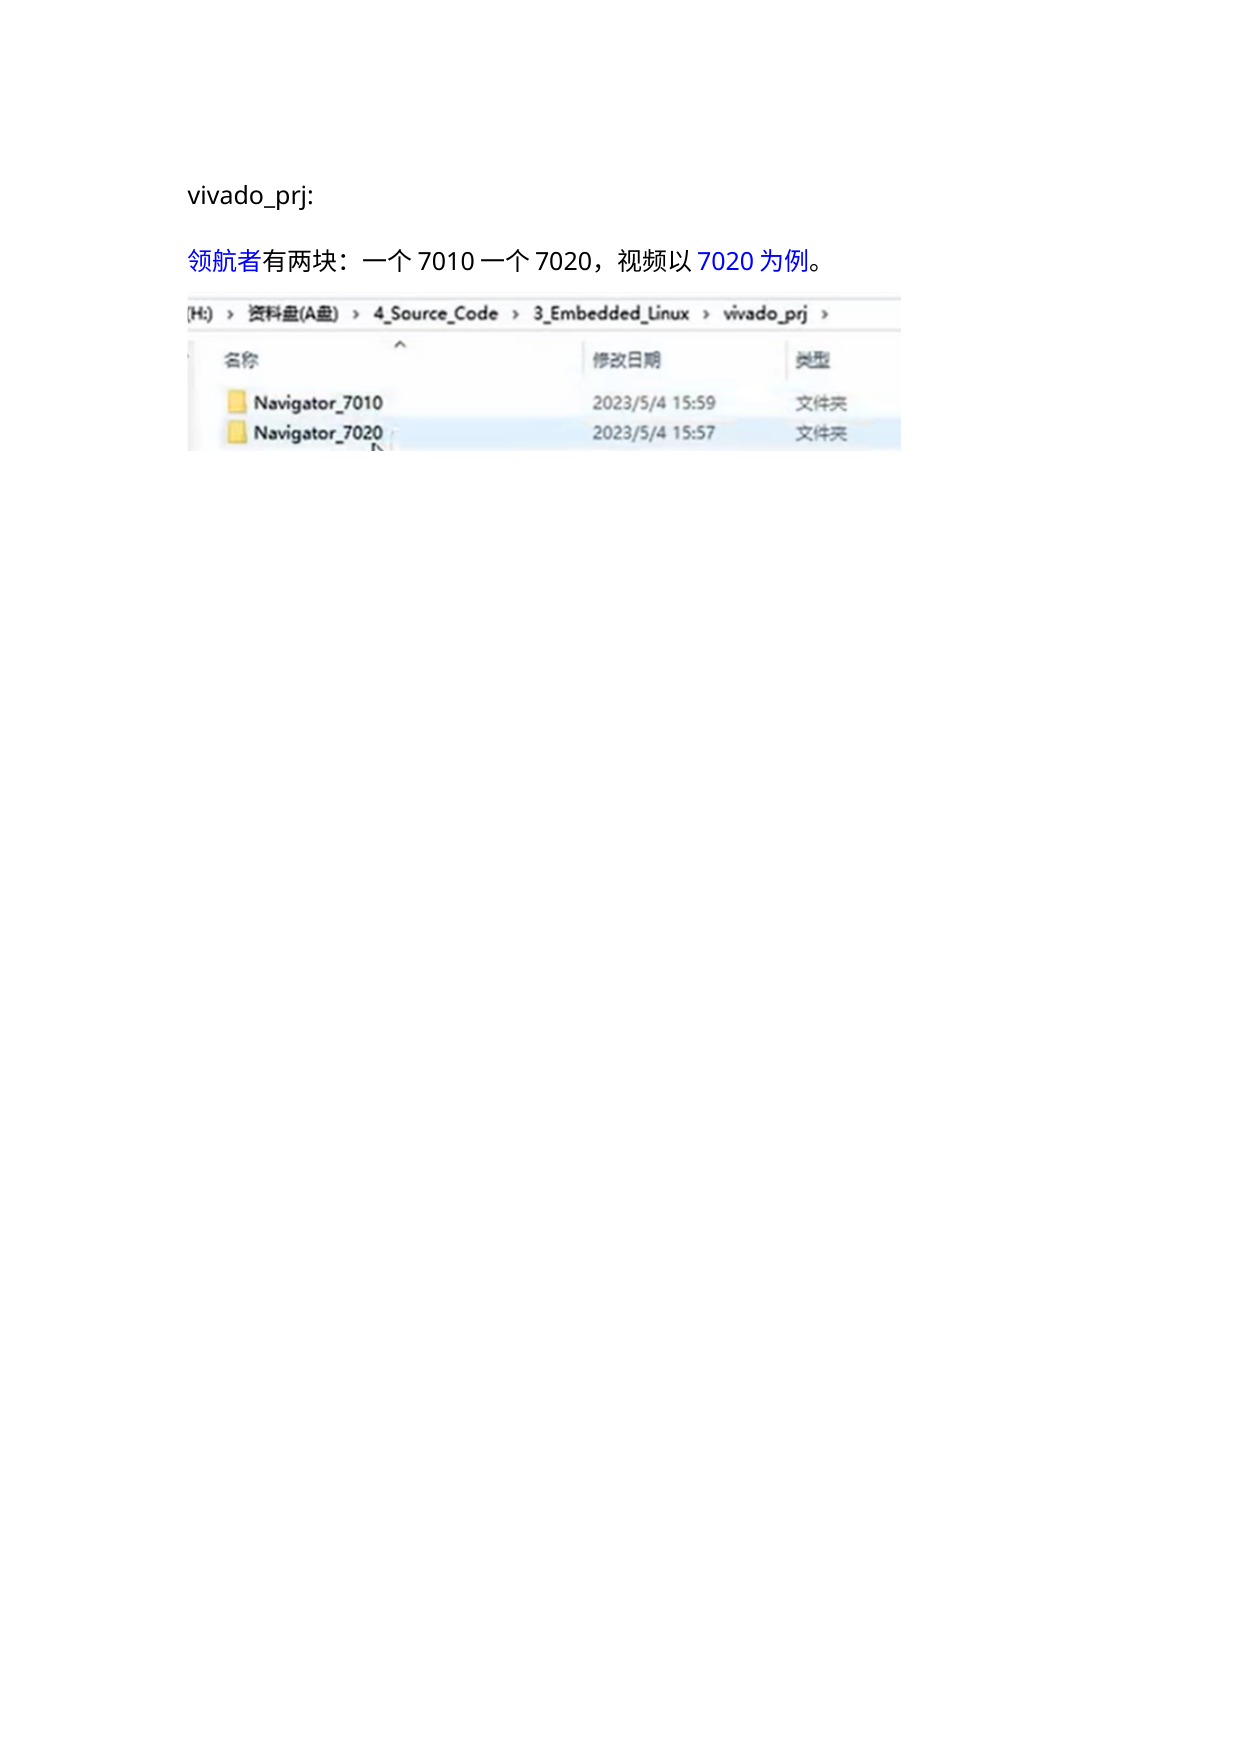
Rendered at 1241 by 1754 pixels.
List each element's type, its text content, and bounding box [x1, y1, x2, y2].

list 领航者有两块：一个7010一个7020，视频以7020为例。 [187, 227, 1053, 292]
list vivado_prj: [187, 162, 1053, 227]
picture [187, 292, 901, 451]
